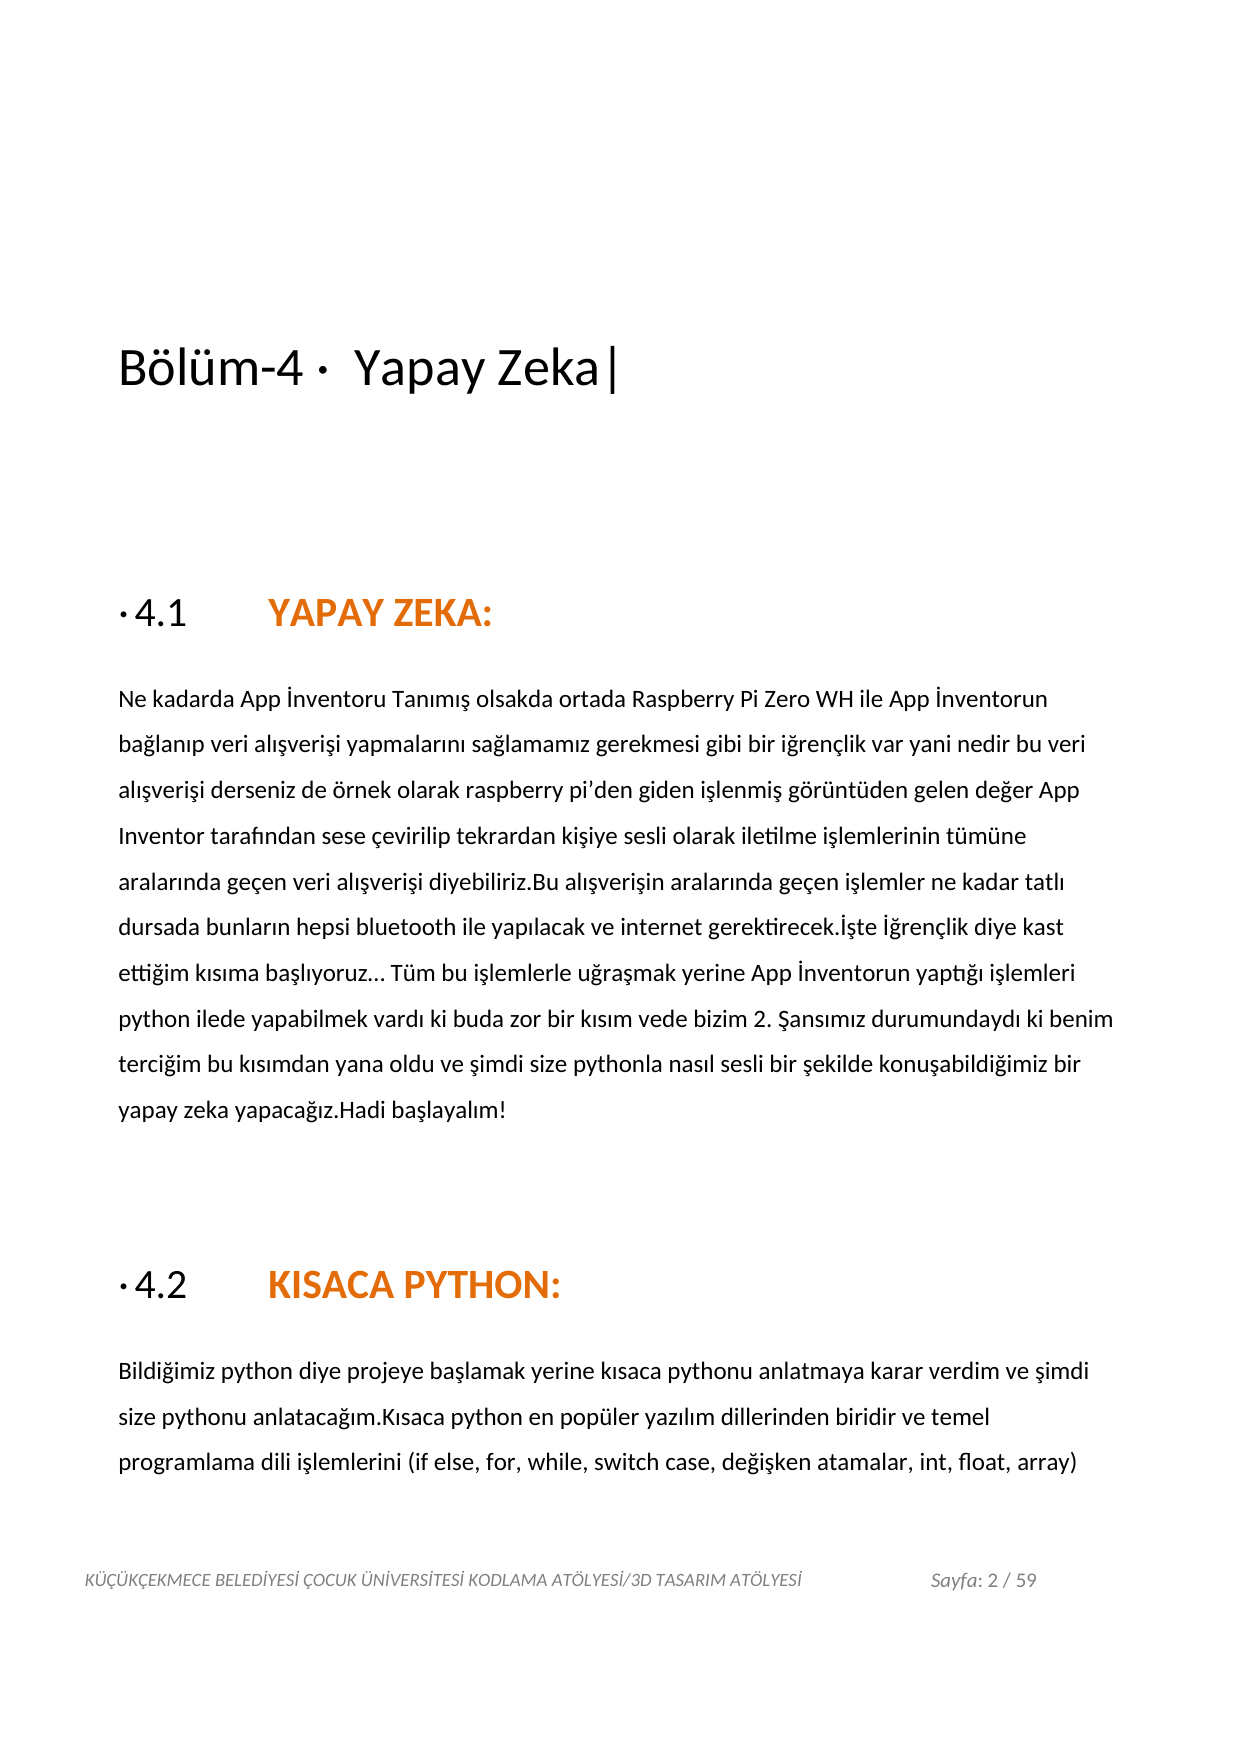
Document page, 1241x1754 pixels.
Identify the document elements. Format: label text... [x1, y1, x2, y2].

text · 4.1 YAPAY ZEKA: [118, 586, 1122, 637]
text Bölüm-4 · Yapay Zeka| [118, 333, 1122, 399]
text · 4.2 KISACA PYTHON: [118, 1258, 1122, 1309]
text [118, 1355, 1122, 1477]
text Ne kadarda App İnventoru Tanımış olsakda ortada Raspberry Pi Zero WH ile App İnventorun bağlanıp veri alışverişi yapmalarını sağlamamız gerekmesi gibi bir iğrençlik var yani nedir bu veri alışverişi derseniz de örnek olarak raspberry pi’den giden işlenmiş görüntüden gelen değer App Inventor tarafından sese çevirilip tekrardan kişiye sesli olarak iletilme işlemlerinin tümüne aralarında geçen veri alışverişi diyebiliriz.Bu alışverişin aralarında geçen işlemler ne kadar tatlı dursada bunların hepsi bluetooth ile yapılacak ve internet gerektirecek.İşte İğrençlik diye kast ettiğim kısıma başlıyoruz… Tüm bu işlemlerle uğraşmak yerine App İnventorun yaptığı işlemleri python ilede yapabilmek vardı ki buda zor bir kısım vede bizim 2. Şansımız durumundaydı ki benim terciğim bu kısımdan yana oldu ve şimdi size pythonla nasıl sesli bir şekilde konuşabildiğimiz bir yapay zeka yapacağız.Hadi başlayalım! [118, 683, 1122, 1125]
